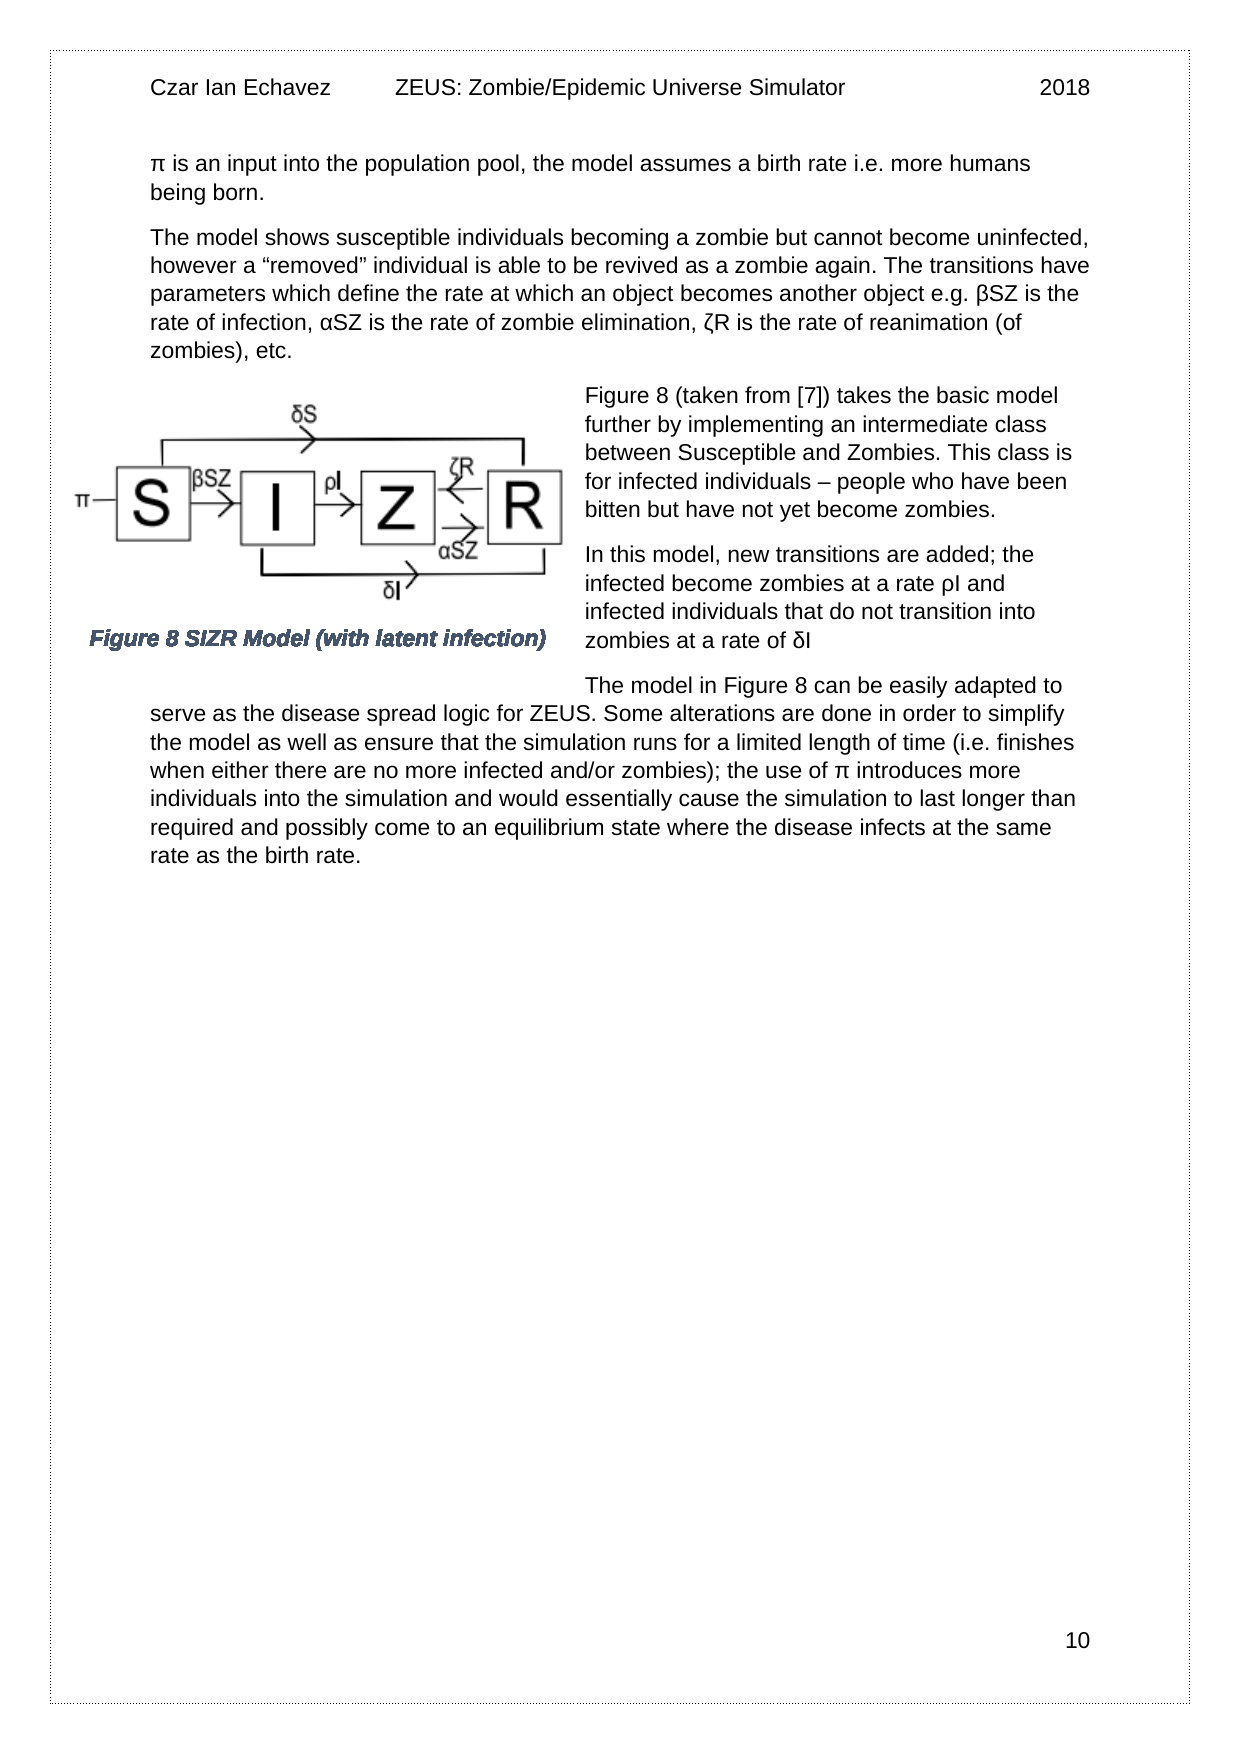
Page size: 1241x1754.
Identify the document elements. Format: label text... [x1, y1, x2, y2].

text The model in Figure 8 can be easily adapted to serve as the disease spread logic for ZEUS. Some alterations are done in order to simplify the model as well as ensure that the simulation runs for a limited length of time (i.e. finishes when either there are no more infected and/or zombies); the use of π introduces more individuals into the simulation and would essentially cause the simulation to last longer than required and possibly come to an equilibrium state where the disease infects at the same rate as the birth rate. [150, 672, 1090, 869]
text π is an input into the population pool, the model assumes a birth rate i.e. more humans being born. [150, 150, 1090, 205]
picture [68, 397, 569, 616]
text The model shows susceptible individuals becoming a zombie but cannot become uninfected, however a “removed” individual is able to be revived as a zombie again. The transitions have parameters which define the rate at which an object becomes another object e.g. βSZ is the rate of infection, αSZ is the rate of zombie elimination, ζR is the rate of reanimation (of zombies), etc. [150, 223, 1090, 364]
text Figure 8 (taken from [7]) takes the basic model further by implementing an intermediate class between Susceptible and Zombies. This class is for infected individuals – people who have been bitten but have not yet become zombies. [150, 382, 1090, 522]
text In this model, new transitions are added; the infected become zombies at a rate ρI and infected individuals that do not transition into zombies at a rate of δI [150, 541, 1090, 653]
